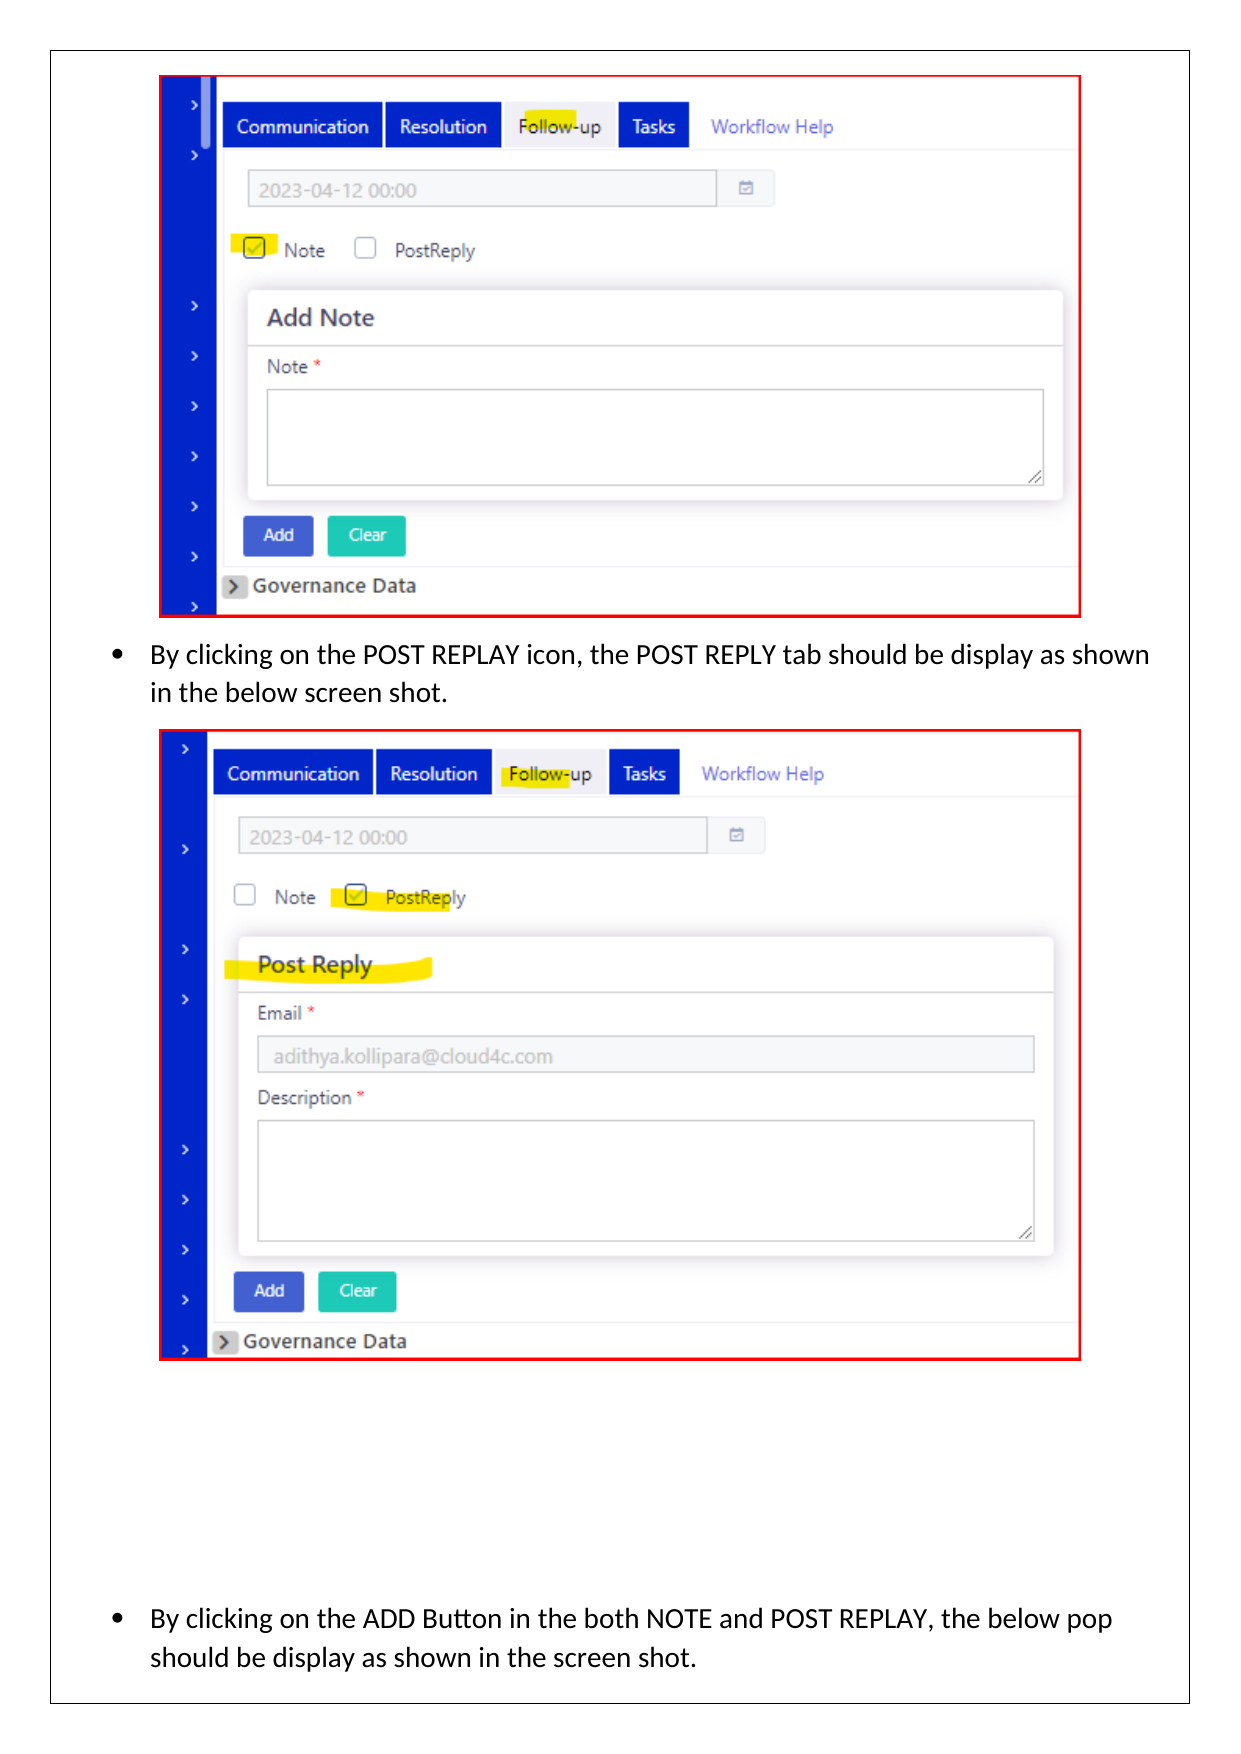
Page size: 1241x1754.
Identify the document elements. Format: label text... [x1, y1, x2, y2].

picture [159, 75, 1082, 618]
picture [159, 729, 1082, 1361]
list By clicking on the POST REPLAY icon, the POST REPLY tab should be display as shown in the below screen shot. [112, 636, 1165, 710]
list By clicking on the ADD Button in the both NOTE and POST REPLAY, the below pop should be display as shown in the screen shot. [112, 1600, 1165, 1674]
